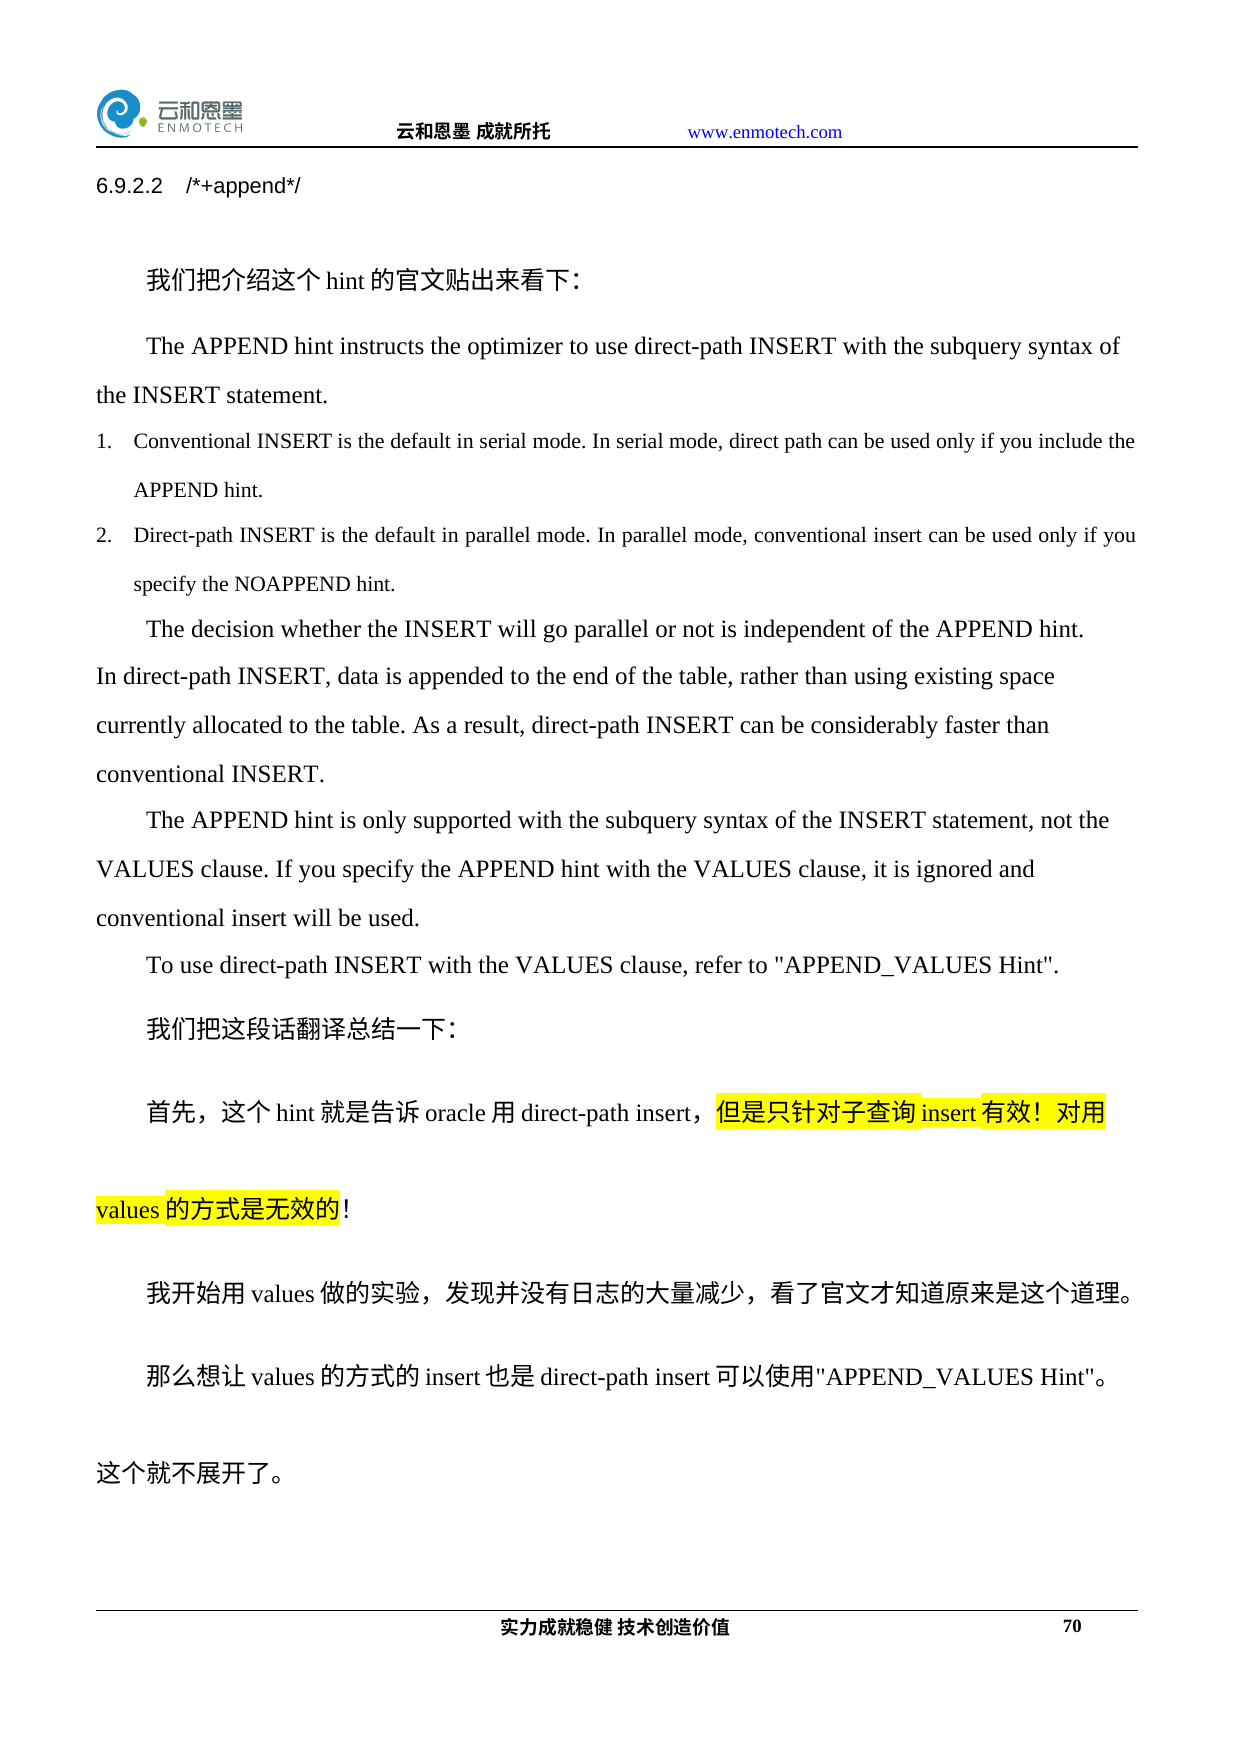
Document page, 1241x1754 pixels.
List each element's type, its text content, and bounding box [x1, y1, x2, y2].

text 我开始用values做的实验，发现并没有日志的大量减少，看了官文才知道原来是这个道理。 [96, 1259, 1138, 1324]
text 我们把这段话翻译总结一下： [96, 995, 1138, 1060]
text In direct-path INSERT, data is appended to the end of the table, rather than using existing space currently allocated to the table. As a result, direct-path INSERT can be considerably faster than conventional INSERT. [96, 659, 1138, 789]
picture [95, 88, 245, 139]
text The APPEND hint is only supported with the subquery syntax of the INSERT statement, not the VALUES clause. If you specify the APPEND hint with the VALUES clause, it is ignored and conventional insert will be used. [96, 804, 1138, 934]
subtitle /*+append*/ [96, 169, 1138, 201]
text 首先，这个hint就是告诉oracle用direct-path insert，但是只针对子查询insert有效！对用values的方式是无效的！ [96, 1078, 1138, 1241]
text 那么想让values的方式的insert也是direct-path insert可以使用"APPEND_VALUES Hint"。这个就不展开了。 [96, 1342, 1138, 1504]
text The decision whether the INSERT will go parallel or not is independent of the APPEND hint. [96, 612, 1138, 645]
list Conventional INSERT is the default in serial mode. In serial mode, direct path can be used only if you include the APPEND hint. [96, 425, 1138, 506]
text The APPEND hint instructs the optimizer to use direct-path INSERT with the subquery syntax of the INSERT statement. [96, 329, 1138, 410]
text To use direct-path INSERT with the VALUES clause, refer to "APPEND_VALUES Hint". [96, 948, 1138, 981]
list Direct-path INSERT is the default in parallel mode. In parallel mode, conventional insert can be used only if you specify the NOAPPEND hint. [96, 518, 1138, 600]
text 我们把介绍这个hint的官文贴出来看下： [96, 246, 1138, 311]
